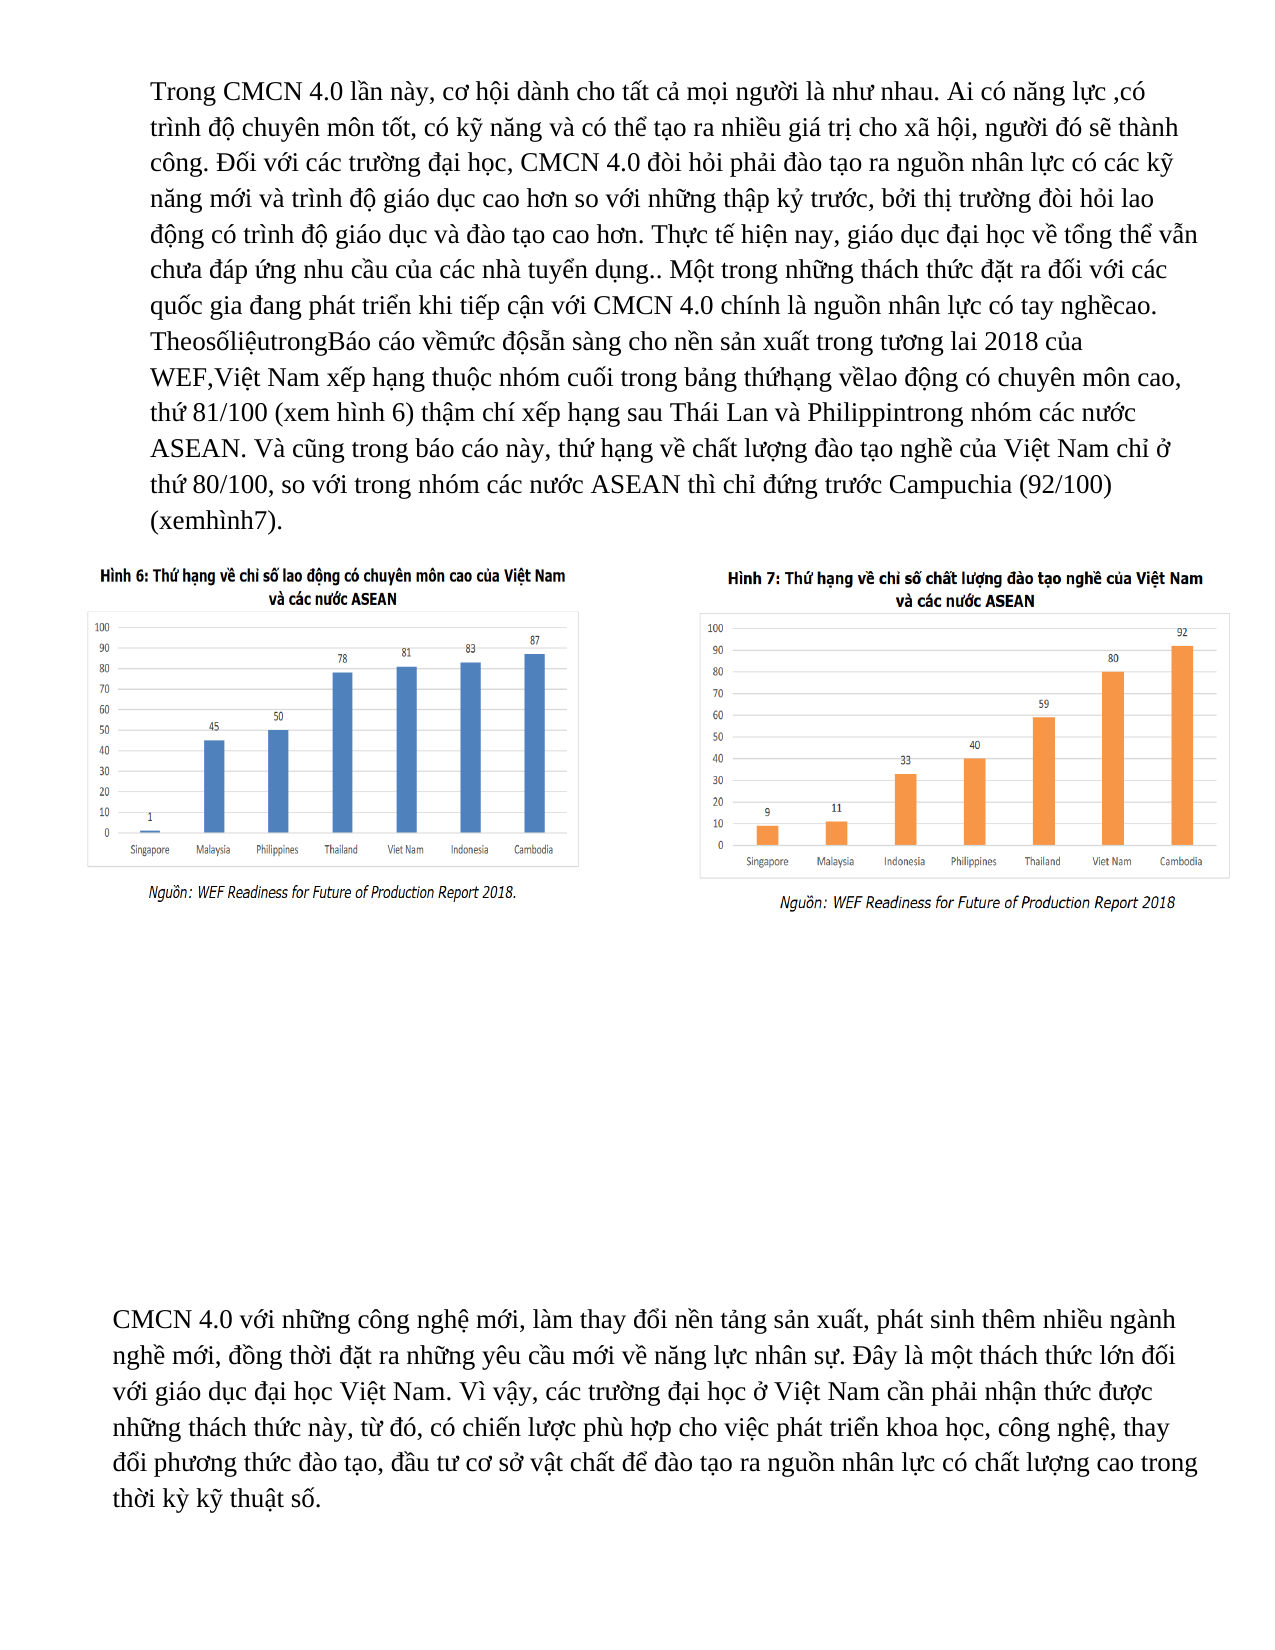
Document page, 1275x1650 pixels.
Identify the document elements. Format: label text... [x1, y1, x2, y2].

picture [677, 561, 1249, 916]
text CMCN 4.0 với những công nghệ mới, làm thay đổi nền tảng sản xuất, phát sinh thêm nhiều ngành nghề mới, đồng thời đặt ra những yêu cầu mới về năng lực nhân sự. Đây là một thách thức lớn đối với giáo dục đại học Việt Nam. Vì vậy, các trường đại học ở Việt Nam cần phải nhận thức được những thách thức này, từ đó, có chiến lược phù hợp cho việc phát triển khoa học, công nghệ, thay đổi phương thức đào tạo, đầu tư cơ sở vật chất để đào tạo ra nguồn nhân lực có chất lượng cao trong thời kỳ kỹ thuật số. [112, 1303, 1200, 1513]
picture [75, 561, 586, 907]
text Trong CMCN 4.0 lần này, cơ hội dành cho tất cả mọi người là như nhau. Ai có năng lực ,có trình độ chuyên môn tốt, có kỹ năng và có thể tạo ra nhiều giá trị cho xã hội, người đó sẽ thành công. Đối với các trường đại học, CMCN 4.0 đòi hỏi phải đào tạo ra nguồn nhân lực có các kỹ năng mới và trình độ giáo dục cao hơn so với những thập kỷ trước, bởi thị trường đòi hỏi lao động có trình độ giáo dục và đào tạo cao hơn. Thực tế hiện nay, giáo dục đại học về tổng thể vẫn chưa đáp ứng nhu cầu của các nhà tuyển dụng.. Một trong những thách thức đặt ra đối với các quốc gia đang phát triển khi tiếp cận với CMCN 4.0 chính là nguồn nhân lực có tay nghềcao. TheosốliệutrongBáo cáo vềmức độsẵn sàng cho nền sản xuất trong tương lai 2018 của WEF,Việt Nam xếp hạng thuộc nhóm cuối trong bảng thứhạng vềlao động có chuyên môn cao, thứ 81/100 (xem hình 6) thậm chí xếp hạng sau Thái Lan và Philippintrong nhóm các nước ASEAN. Và cũng trong báo cáo này, thứ hạng về chất lượng đào tạo nghề của Việt Nam chỉ ở thứ 80/100, so với trong nhóm các nước ASEAN thì chỉ đứng trước Campuchia (92/100) (xemhình7). [150, 75, 1200, 535]
